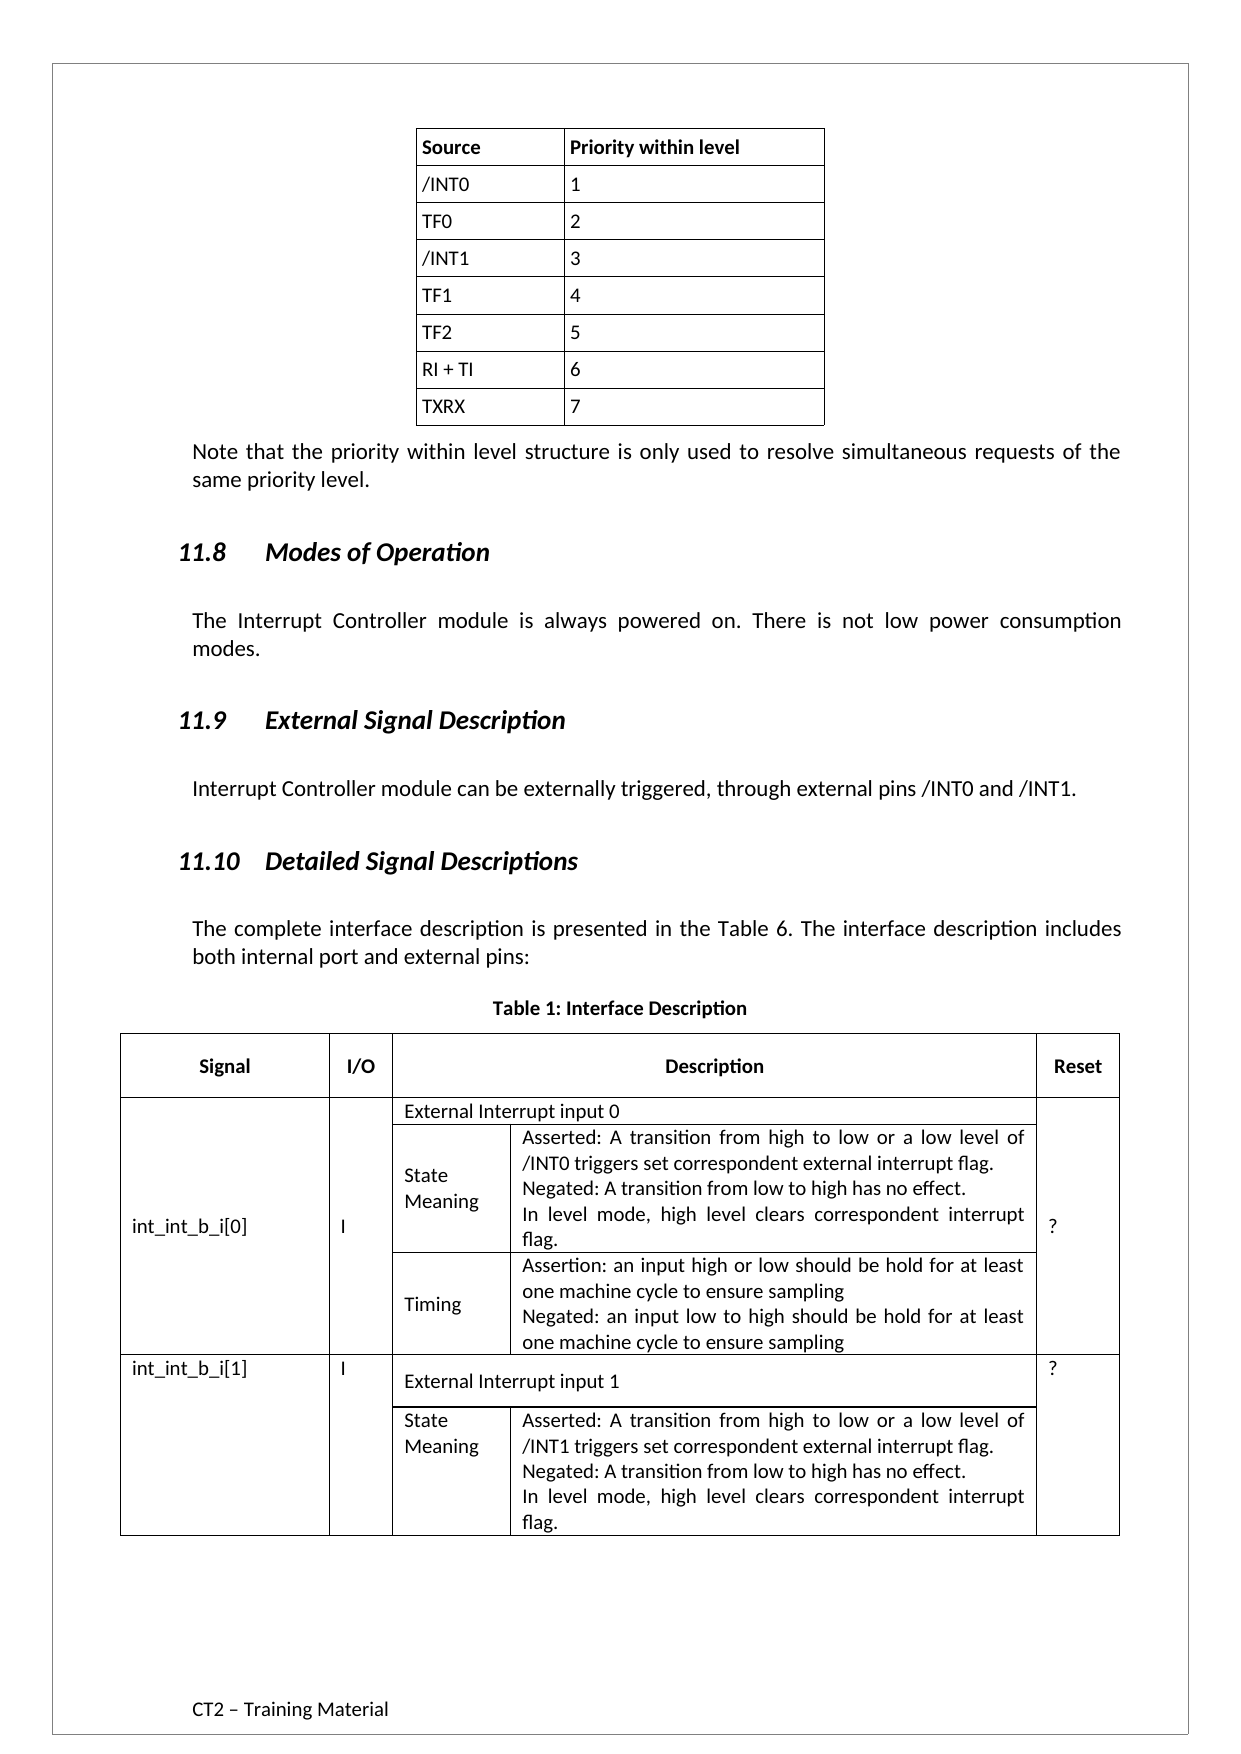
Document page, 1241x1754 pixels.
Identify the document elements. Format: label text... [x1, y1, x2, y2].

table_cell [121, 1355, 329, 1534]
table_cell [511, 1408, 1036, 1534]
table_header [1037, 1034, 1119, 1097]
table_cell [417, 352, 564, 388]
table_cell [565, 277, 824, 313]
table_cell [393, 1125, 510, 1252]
subtitle Modes of Operation [117, 535, 1123, 568]
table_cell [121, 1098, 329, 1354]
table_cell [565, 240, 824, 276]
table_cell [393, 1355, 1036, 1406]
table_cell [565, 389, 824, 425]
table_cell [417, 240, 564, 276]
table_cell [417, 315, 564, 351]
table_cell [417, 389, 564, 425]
text The complete interface description is presented in the Table 6. The interface description includes both internal port and external pins: [192, 914, 1123, 970]
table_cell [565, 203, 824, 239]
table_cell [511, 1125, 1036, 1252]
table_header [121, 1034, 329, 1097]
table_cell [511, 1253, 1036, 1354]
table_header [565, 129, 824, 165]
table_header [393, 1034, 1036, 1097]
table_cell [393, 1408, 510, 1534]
text Note that the priority within level structure is only used to resolve simultaneous requests of the same priority level. [192, 437, 1123, 493]
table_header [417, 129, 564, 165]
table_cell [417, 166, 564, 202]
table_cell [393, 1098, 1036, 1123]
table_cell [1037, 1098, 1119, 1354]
subtitle Detailed Signal Descriptions [117, 844, 1123, 877]
subtitle External Signal Description [117, 703, 1123, 736]
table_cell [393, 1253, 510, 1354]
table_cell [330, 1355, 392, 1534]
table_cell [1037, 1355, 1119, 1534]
text Interrupt Controller module can be externally triggered, through external pins /INT0 and /INT1. [192, 774, 1123, 802]
text The Interrupt Controller module is always powered on. There is not low power consumption modes. [192, 606, 1123, 662]
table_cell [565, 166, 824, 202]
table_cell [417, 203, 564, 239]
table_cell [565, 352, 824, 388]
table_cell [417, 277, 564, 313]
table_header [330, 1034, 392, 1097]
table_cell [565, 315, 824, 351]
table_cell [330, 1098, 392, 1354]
